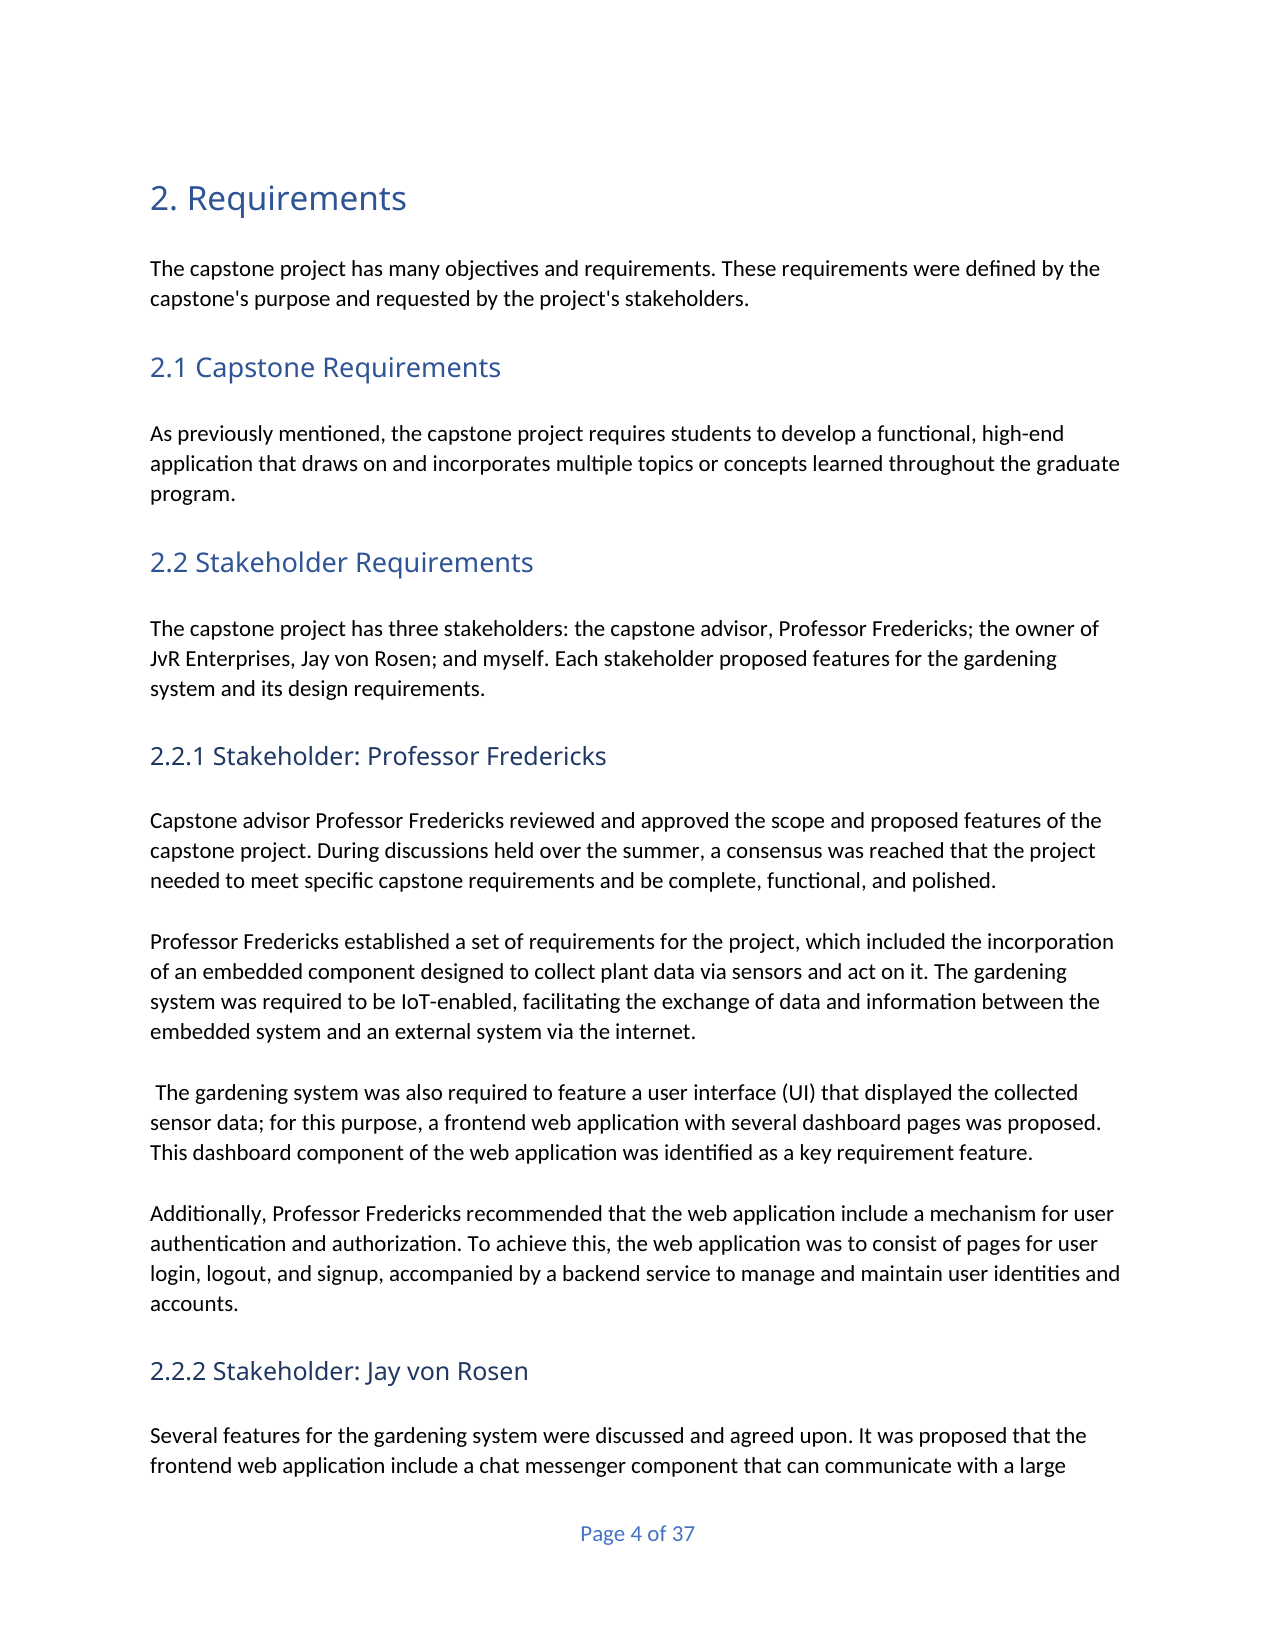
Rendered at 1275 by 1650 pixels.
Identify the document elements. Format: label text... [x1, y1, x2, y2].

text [150, 1421, 1125, 1479]
subtitle 2.2 Stakeholder Requirements [150, 544, 1125, 581]
text The capstone project has three stakeholders: the capstone advisor, Professor Fredericks; the owner of JvR Enterprises, Jay von Rosen; and myself. Each stakeholder proposed features for the gardening system and its design requirements. [150, 614, 1125, 702]
text The gardening system was also required to feature a user interface (UI) that displayed the collected sensor data; for this purpose, a frontend web application with several dashboard pages was proposed. This dashboard component of the web application was identified as a key requirement feature. [150, 1078, 1125, 1166]
text The capstone project has many objectives and requirements. These requirements were defined by the capstone's purpose and requested by the project's stakeholders. [150, 254, 1125, 312]
text Additionally, Professor Fredericks recommended that the web application include a mechanism for user authentication and authorization. To achieve this, the web application was to consist of pages for user login, logout, and signup, accompanied by a backend service to manage and maintain user identities and accounts. [150, 1199, 1125, 1317]
subtitle 2.2.1 Stakeholder: Professor Fredericks [150, 739, 1125, 773]
text Capstone advisor Professor Fredericks reviewed and approved the scope and proposed features of the capstone project. During discussions held over the summer, a consensus was reached that the project needed to meet specific capstone requirements and be complete, functional, and polished. [150, 806, 1125, 894]
subtitle 2.2.2 Stakeholder: Jay von Rosen [150, 1354, 1125, 1388]
subtitle 2. Requirements [150, 175, 1125, 220]
text As previously mentioned, the capstone project requires students to develop a functional, high-end application that draws on and incorporates multiple topics or concepts learned throughout the graduate program. [150, 419, 1125, 507]
text Professor Fredericks established a set of requirements for the project, which included the incorporation of an embedded component designed to collect plant data via sensors and act on it. The gardening system was required to be IoT-enabled, facilitating the exchange of data and information between the embedded system and an external system via the internet. [150, 927, 1125, 1045]
subtitle 2.1 Capstone Requirements [150, 349, 1125, 386]
